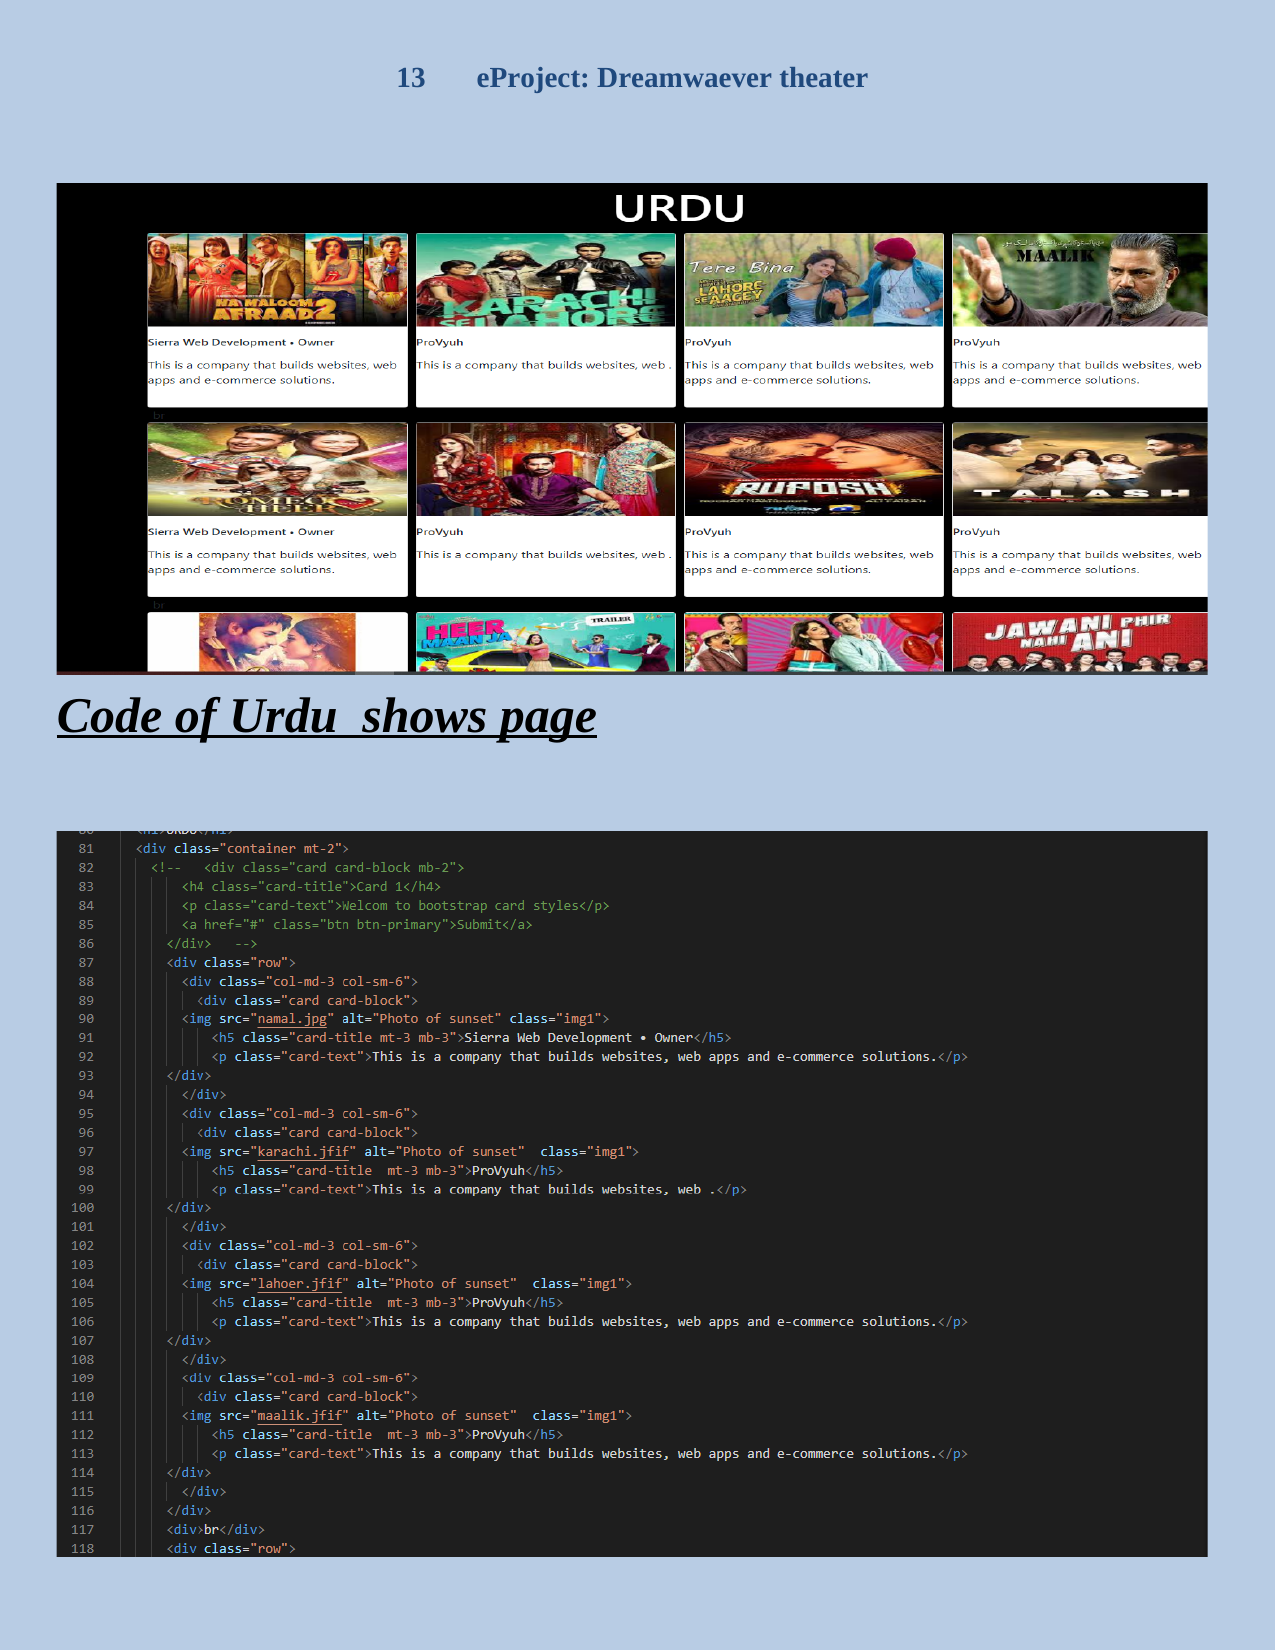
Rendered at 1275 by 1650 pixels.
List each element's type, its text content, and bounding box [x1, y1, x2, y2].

text Code of Urdu shows page [57, 685, 1208, 743]
picture [56, 831, 1208, 1557]
picture [56, 183, 1208, 675]
